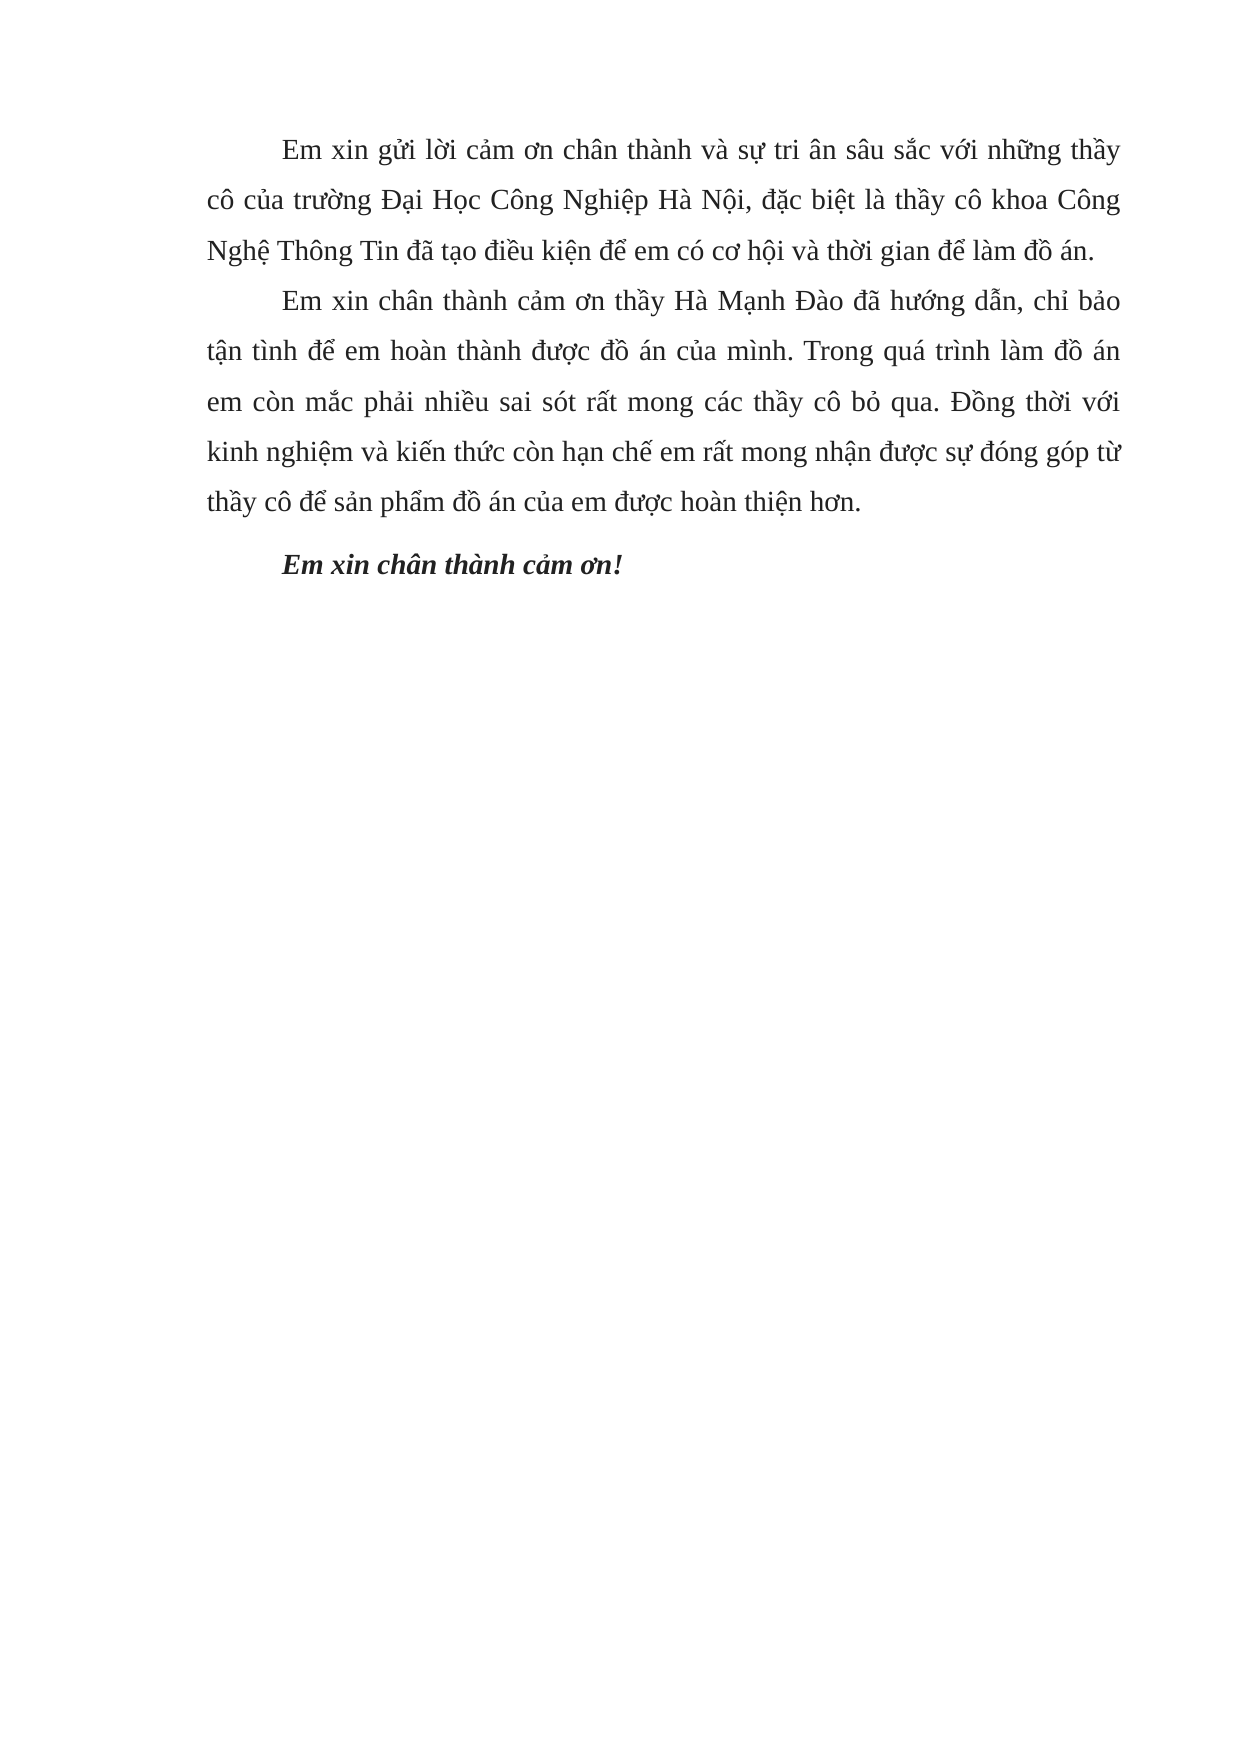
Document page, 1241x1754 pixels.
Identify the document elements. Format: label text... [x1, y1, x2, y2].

text Em xin gửi lời cảm ơn chân thành và sự tri ân sâu sắc với những thầy cô của trường Đại Học Công Nghiệp Hà Nội, đặc biệt là thầy cô khoa Công Nghệ Thông Tin đã tạo điều kiện để em có cơ hội và thời gian để làm đồ án. [207, 132, 1122, 266]
text Em xin chân thành cảm ơn! [207, 547, 1122, 581]
text Em xin chân thành cảm ơn thầy Hà Mạnh Đào đã hướng dẫn, chỉ bảo tận tình để em hoàn thành được đồ án của mình. Trong quá trình làm đồ án em còn mắc phải nhiều sai sót rất mong các thầy cô bỏ qua. Đồng thời với kinh nghiệm và kiến thức còn hạn chế em rất mong nhận được sự đóng góp từ thầy cô để sản phẩm đồ án của em được hoàn thiện hơn. [207, 283, 1122, 518]
